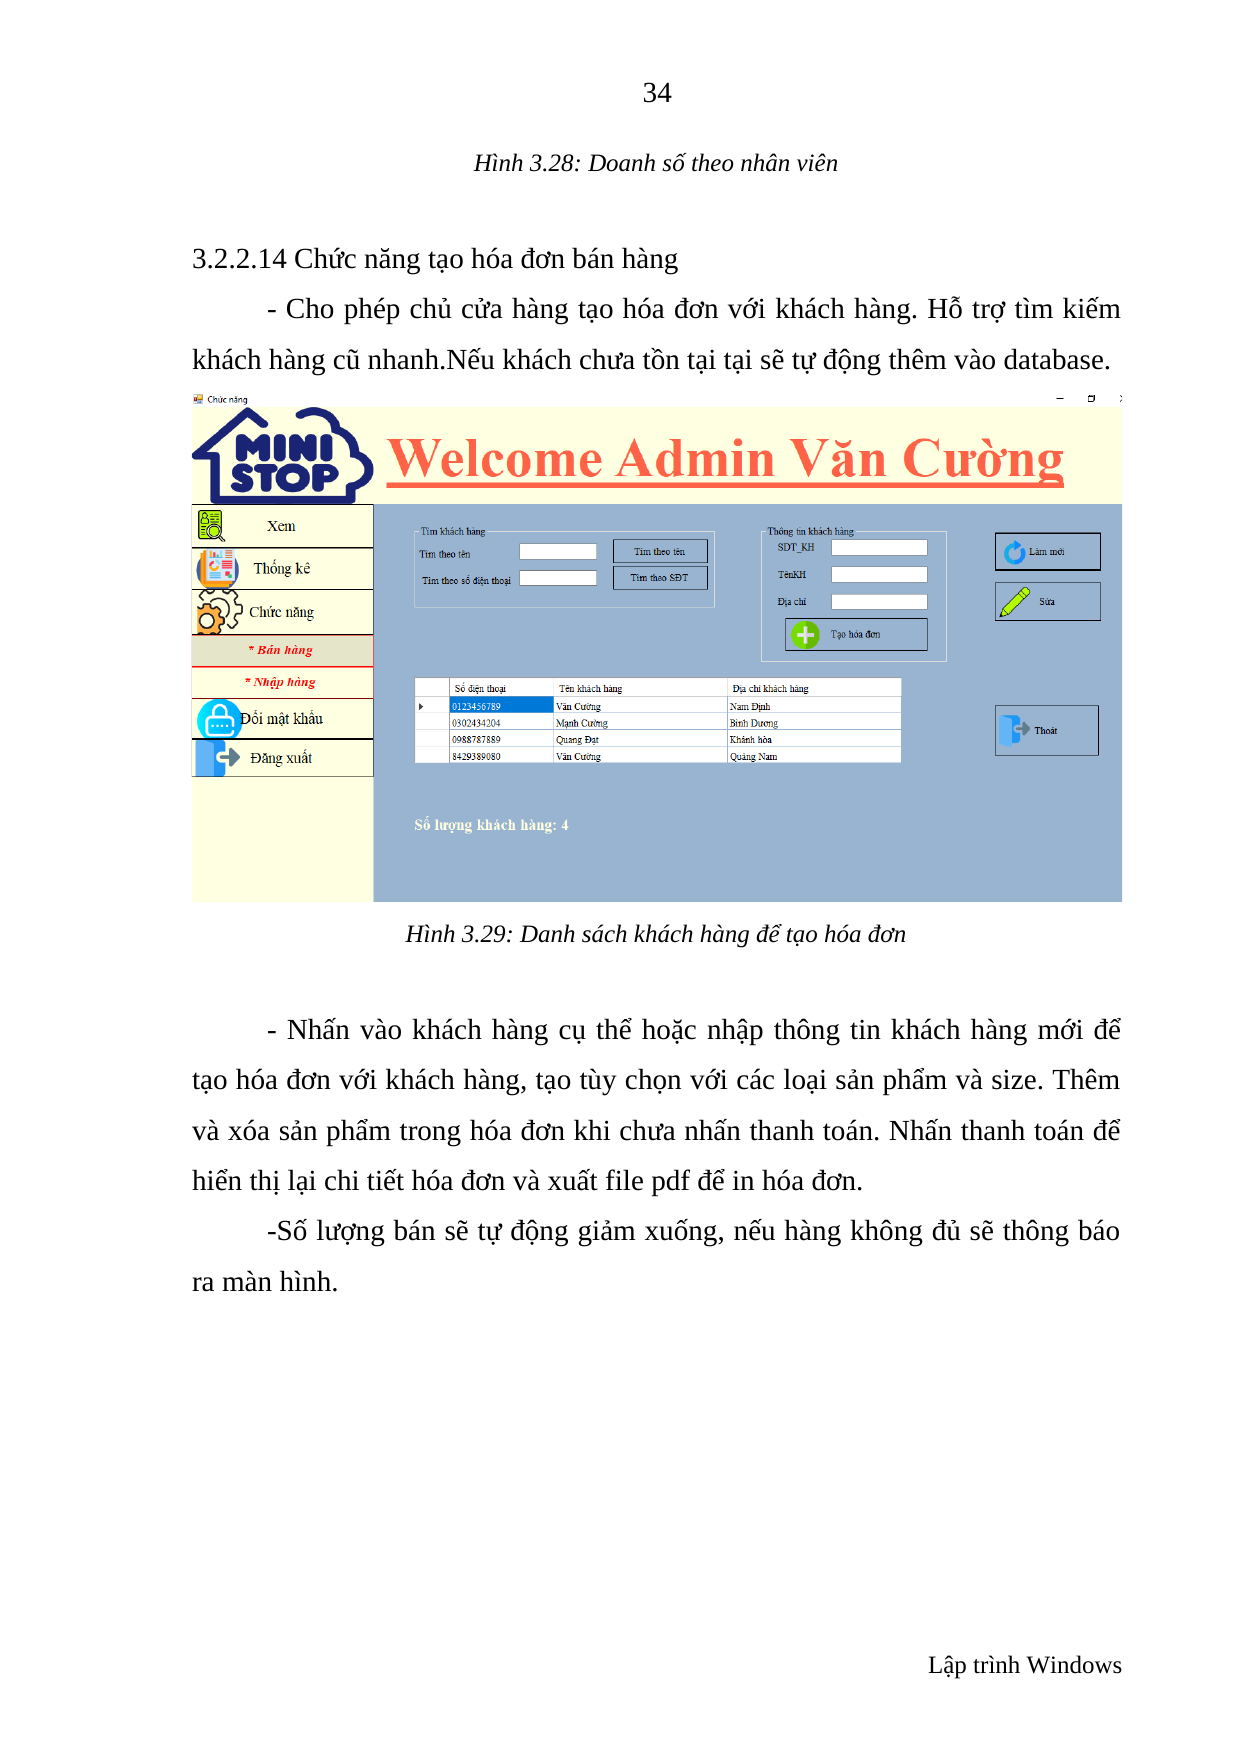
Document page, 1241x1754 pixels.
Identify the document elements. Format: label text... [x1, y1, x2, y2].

text 3.2.2.14 Chức năng tạo hóa đơn bán hàng [192, 241, 1122, 275]
text -Số lượng bán sẽ tự động giảm xuống, nếu hàng không đủ sẽ thông báo ra màn hình. [192, 1213, 1122, 1297]
text - Nhấn vào khách hàng cụ thể hoặc nhập thông tin khách hàng mới để tạo hóa đơn với khách hàng, tạo tùy chọn với các loại sản phẩm và size. Thêm và xóa sản phẩm trong hóa đơn khi chưa nhấn thanh toán. Nhấn thanh toán để hiển thị lại chi tiết hóa đơn và xuất file pdf để in hóa đơn. [192, 1012, 1122, 1197]
picture [191, 392, 1123, 902]
text Hình 3.28: Doanh số theo nhân viên [192, 148, 1122, 176]
text - Cho phép chủ cửa hàng tạo hóa đơn với khách hàng. Hỗ trợ tìm kiếm khách hàng cũ nhanh.Nếu khách chưa tồn tại tại sẽ tự động thêm vào database. [192, 291, 1122, 375]
text Hình 3.29: Danh sách khách hàng để tạo hóa đơn [192, 919, 1122, 947]
